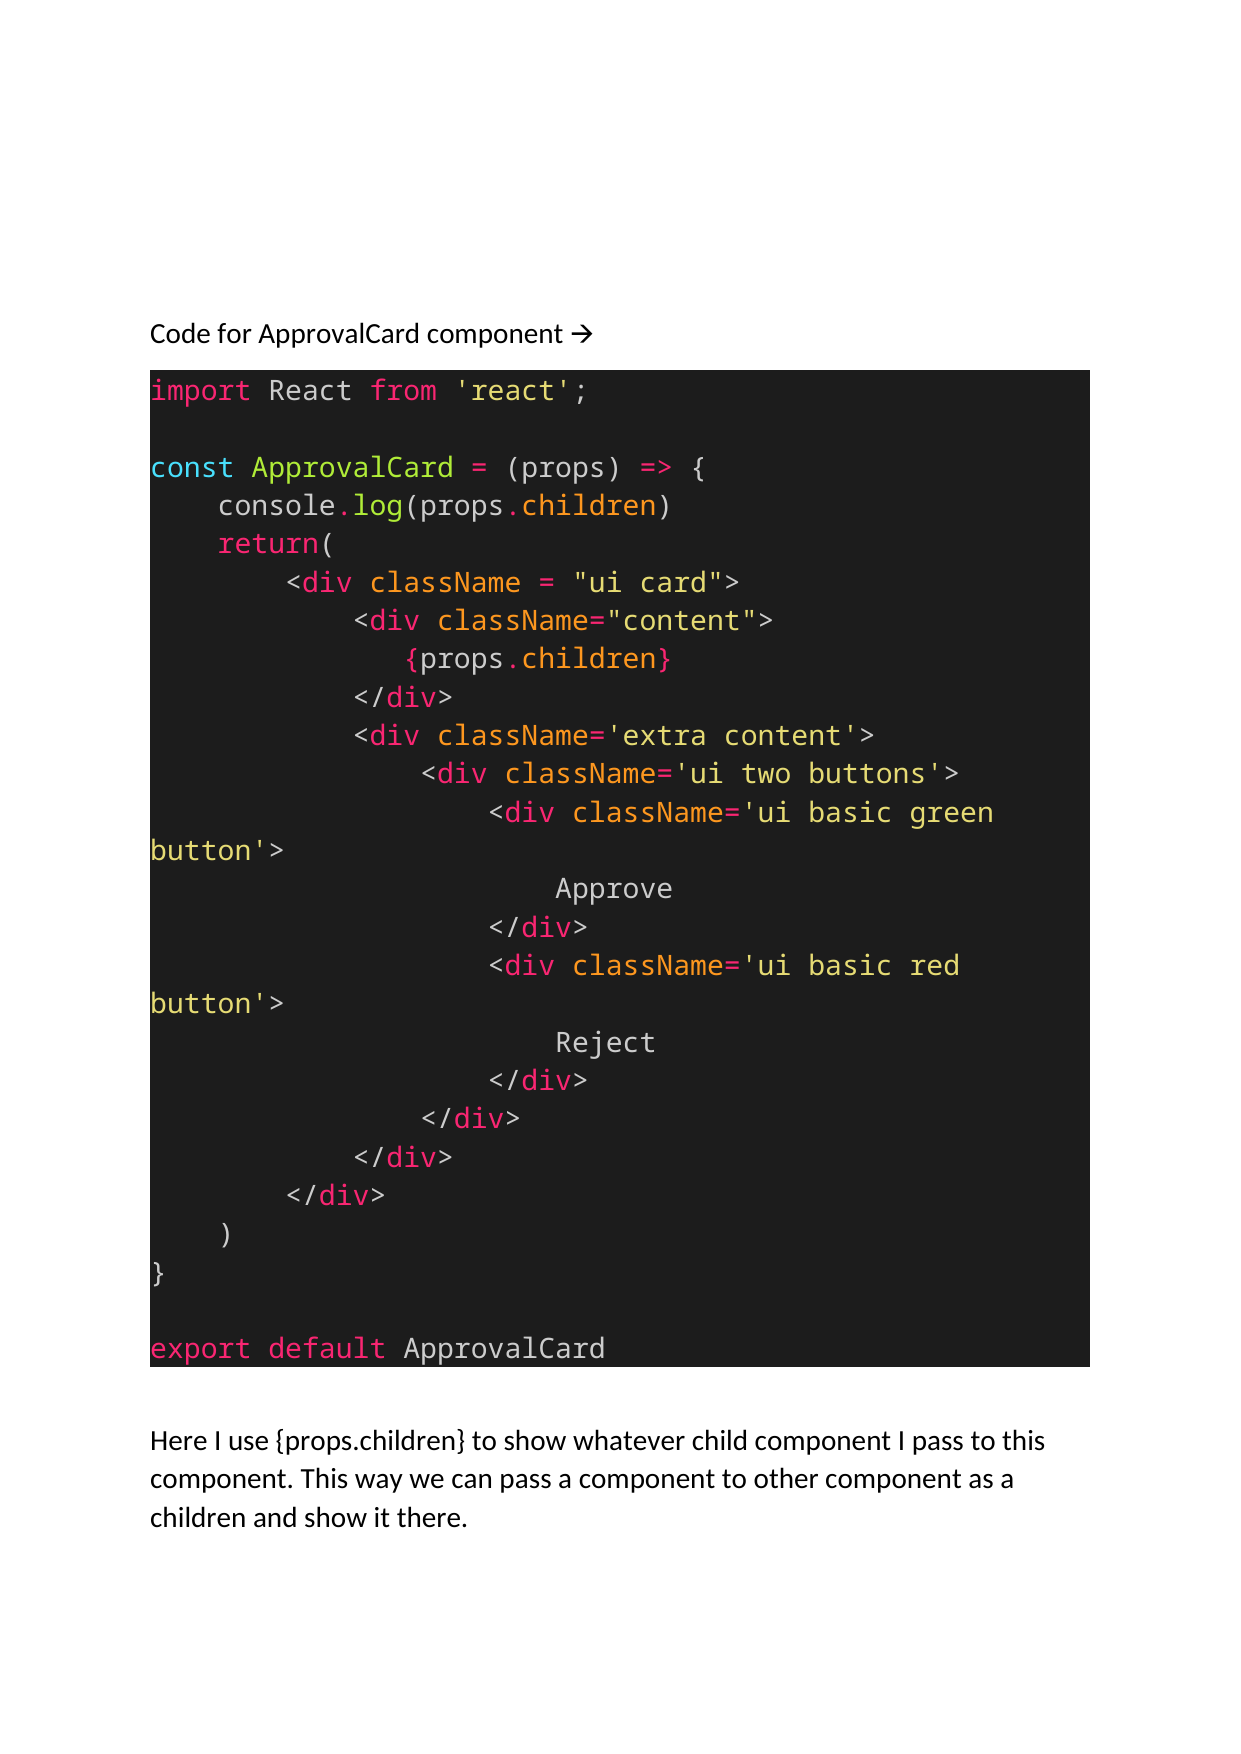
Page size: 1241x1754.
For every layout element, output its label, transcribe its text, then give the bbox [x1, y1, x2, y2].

text </div> [150, 1175, 1090, 1214]
text </div> [150, 677, 1090, 715]
text export default ApprovalCard [150, 1329, 1090, 1367]
text <div className='ui basic green button'> [150, 792, 1090, 869]
text {props.children} [150, 639, 1090, 677]
text Approve [150, 869, 1090, 907]
text <div className = "ui card"> [150, 562, 1090, 600]
text } [150, 1252, 1090, 1290]
text <div className="content"> [150, 600, 1090, 639]
text </div> [150, 907, 1090, 945]
text </div> [150, 1099, 1090, 1137]
text import React from 'react'; [150, 370, 1090, 409]
text return( [150, 524, 1090, 562]
text Code for ApprovalCard component 🡪 [150, 315, 1090, 351]
text const ApprovalCard = (props) => { [150, 447, 1090, 485]
text Here I use {props.children} to show whatever child component I pass to this component. This way we can pass a component to other component as a children and show it there. [150, 1422, 1090, 1535]
text </div> [150, 1137, 1090, 1175]
text <div className='ui basic red button'> [150, 945, 1090, 1022]
text console.log(props.children) [150, 485, 1090, 524]
text </div> [150, 1060, 1090, 1099]
text <div className='extra content'> [150, 715, 1090, 754]
text <div className='ui two buttons'> [150, 754, 1090, 792]
text ) [150, 1214, 1090, 1252]
text Reject [150, 1022, 1090, 1060]
